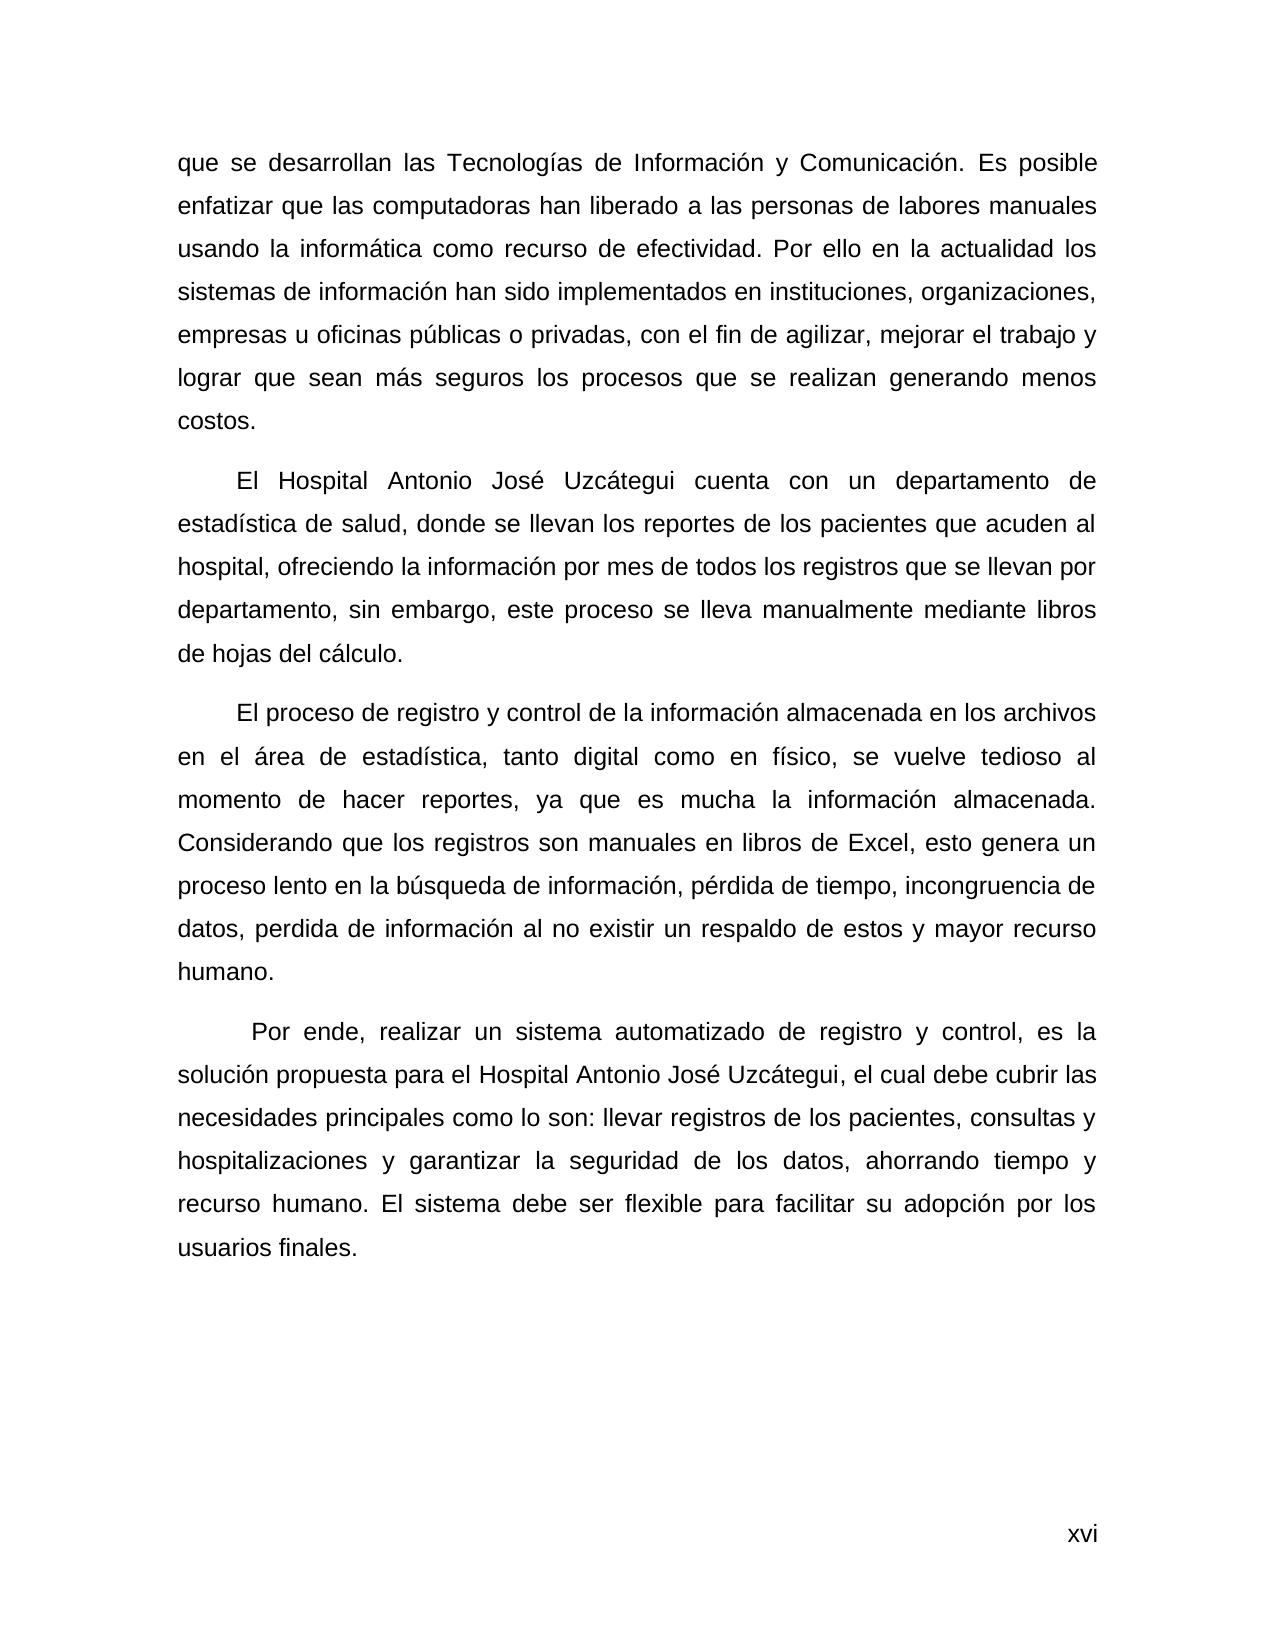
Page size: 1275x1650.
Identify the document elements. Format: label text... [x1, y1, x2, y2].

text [177, 148, 1098, 435]
text El Hospital Antonio José Uzcátegui cuenta con un departamento de estadística de salud, donde se llevan los reportes de los pacientes que acuden al hospital, ofreciendo la información por mes de todos los registros que se llevan por departamento, sin embargo, este proceso se lleva manualmente mediante libros de hojas del cálculo. [177, 466, 1098, 667]
text Por ende, realizar un sistema automatizado de registro y control, es la solución propuesta para el Hospital Antonio José Uzcátegui, el cual debe cubrir las necesidades principales como lo son: llevar registros de los pacientes, consultas y hospitalizaciones y garantizar la seguridad de los datos, ahorrando tiempo y recurso humano. El sistema debe ser flexible para facilitar su adopción por los usuarios finales. [177, 1017, 1098, 1261]
text El proceso de registro y control de la información almacenada en los archivos en el área de estadística, tanto digital como en físico, se vuelve tedioso al momento de hacer reportes, ya que es mucha la información almacenada. Considerando que los registros son manuales en libros de Excel, esto genera un proceso lento en la búsqueda de información, pérdida de tiempo, incongruencia de datos, perdida de información al no existir un respaldo de estos y mayor recurso humano. [177, 698, 1098, 986]
